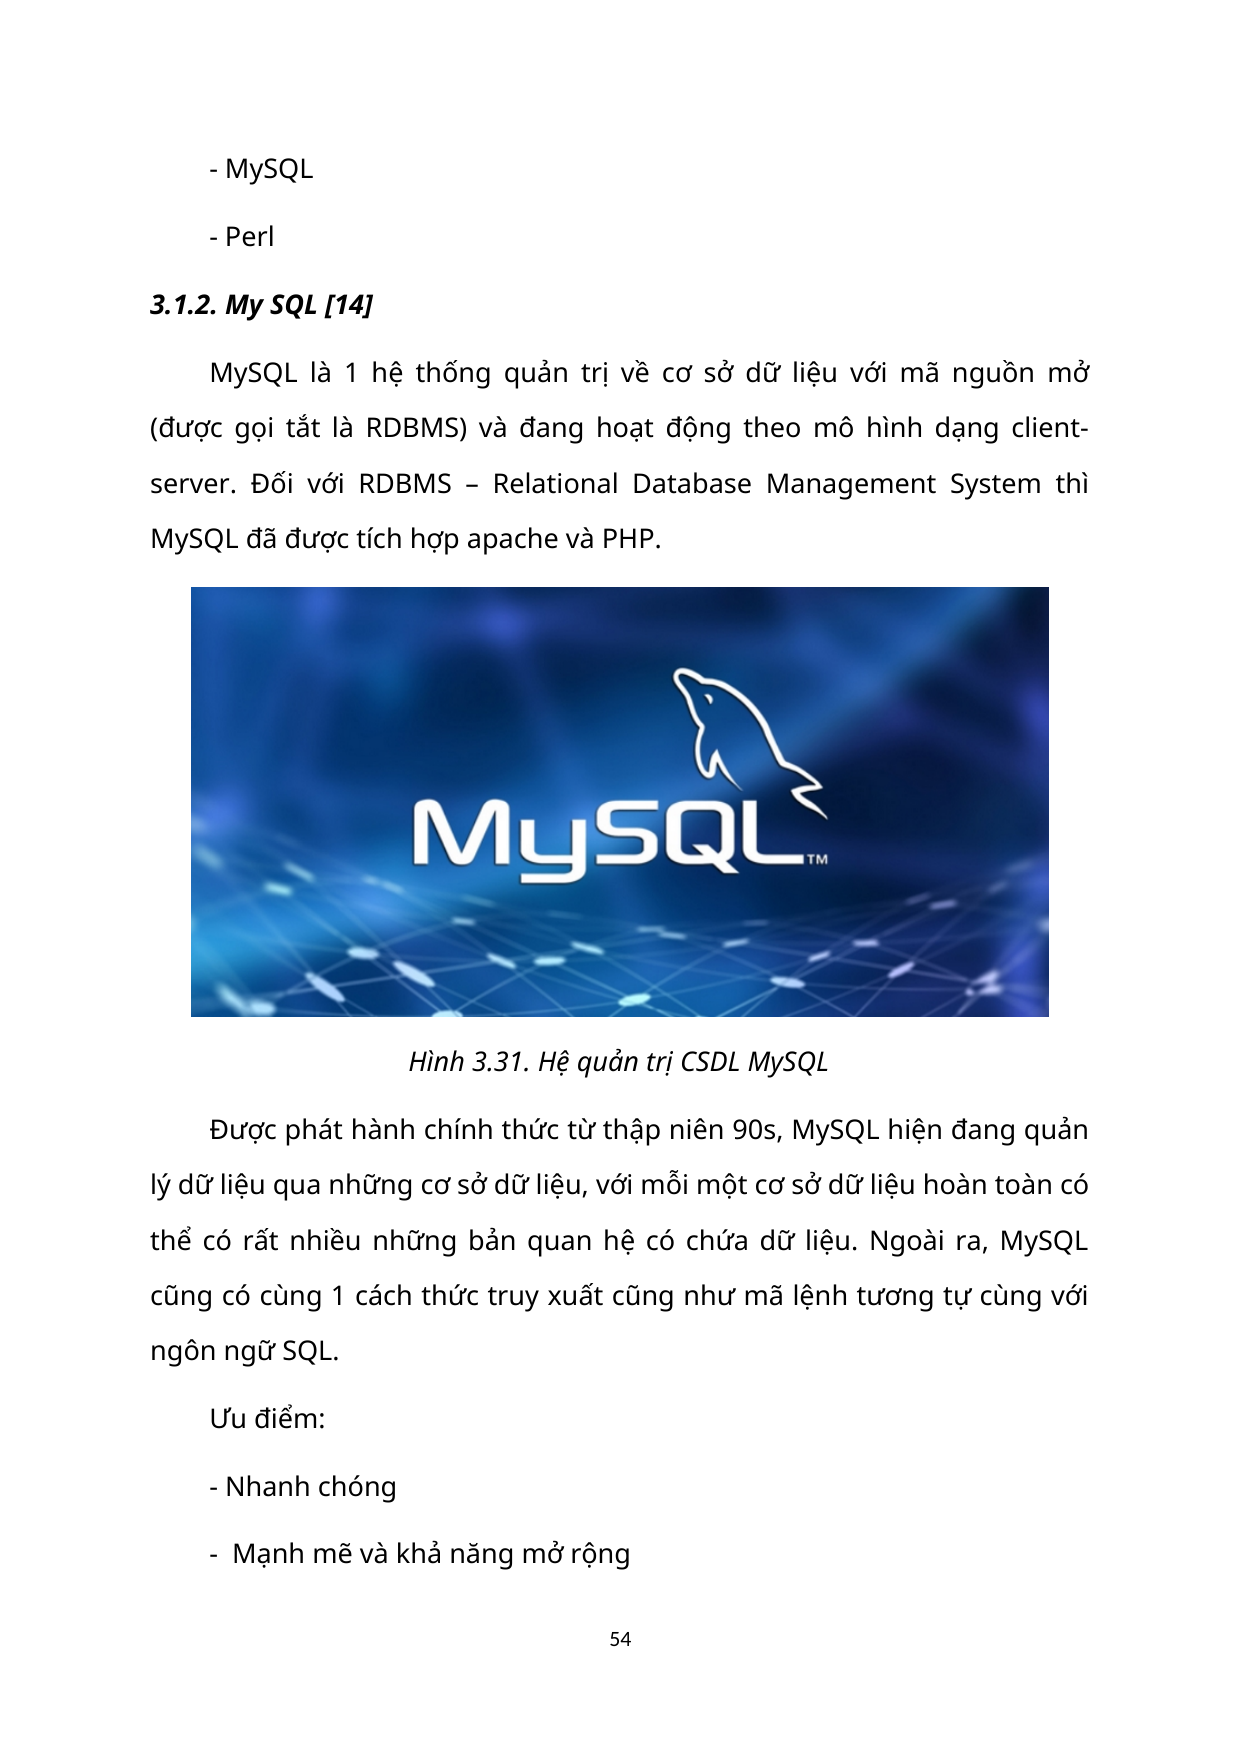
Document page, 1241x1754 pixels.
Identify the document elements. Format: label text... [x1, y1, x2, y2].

text - MySQL [150, 150, 1090, 187]
text Ưu điểm: [150, 1399, 1090, 1436]
picture [191, 587, 1049, 1017]
text Được phát hành chính thức từ thập niên 90s, MySQL hiện đang quản lý dữ liệu qua những cơ sở dữ liệu, với mỗi một cơ sở dữ liệu hoàn toàn có thể có rất nhiều những bản quan hệ có chứa dữ liệu. Ngoài ra, MySQL cũng có cùng 1 cách thức truy xuất cũng như mã lệnh tương tự cùng với ngôn ngữ SQL. [150, 1110, 1090, 1368]
text - Perl [150, 218, 1090, 255]
text MySQL là 1 hệ thống quản trị về cơ sở dữ liệu với mã nguồn mở (được gọi tắt là RDBMS) và đang hoạt động theo mô hình dạng client-server. Đối với RDBMS – Relational Database Management System thì MySQL đã được tích hợp apache và PHP. [150, 353, 1090, 556]
text - Nhanh chóng [150, 1467, 1090, 1504]
text - Mạnh mẽ và khả năng mở rộng [150, 1535, 1090, 1572]
subtitle 3.1.2. My SQL [14] [150, 286, 1090, 322]
